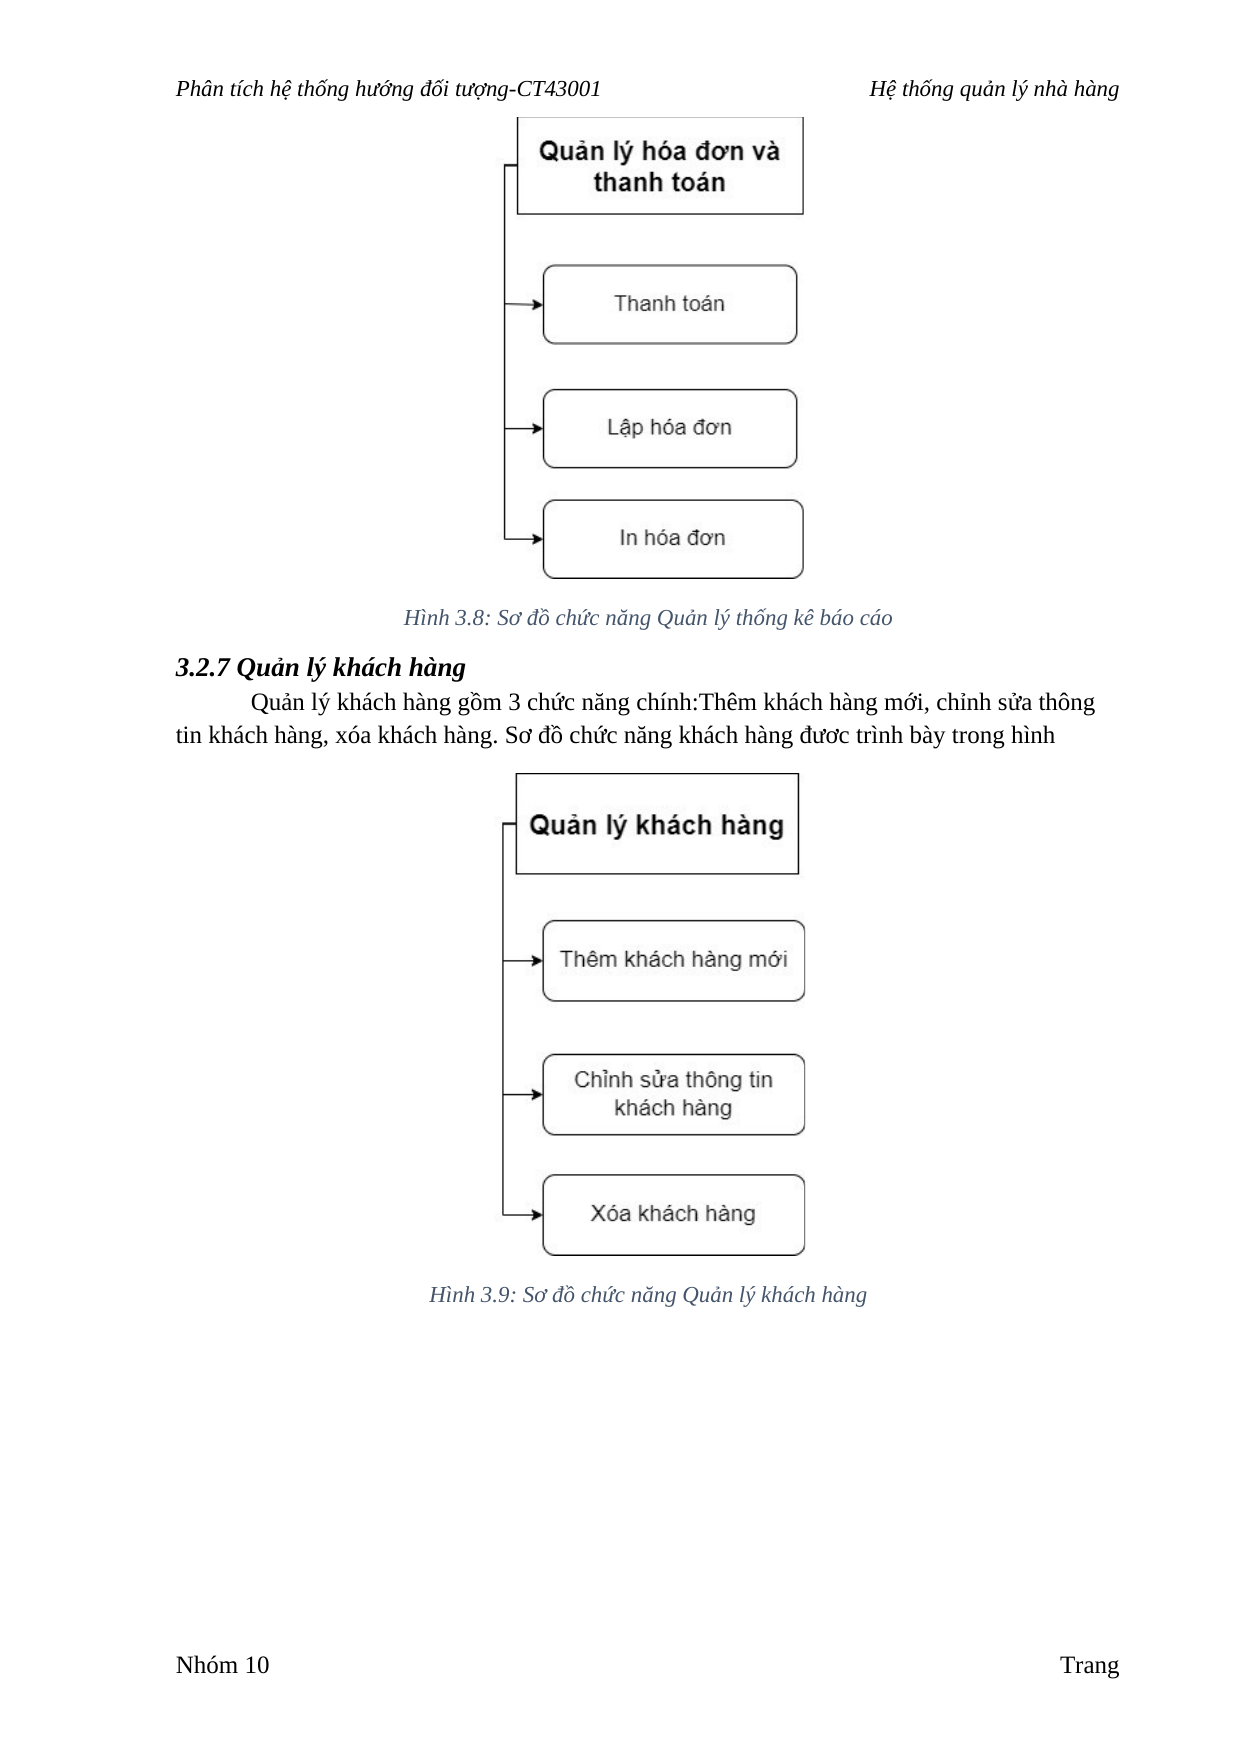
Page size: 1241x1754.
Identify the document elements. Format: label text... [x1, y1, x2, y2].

text Hình 3.8: Sơ đồ chức năng Quản lý thống kê báo cáo [176, 604, 1123, 630]
text Hình 3.9: Sơ đồ chức năng Quản lý khách hàng [176, 1281, 1123, 1307]
picture [495, 117, 804, 579]
picture [493, 773, 805, 1256]
text Quản lý khách hàng gồm 3 chức năng chính:Thêm khách hàng mới, chỉnh sửa thông tin khách hàng, xóa khách hàng. Sơ đồ chức năng khách hàng đươc trình bày trong hình [176, 687, 1123, 748]
subtitle 3.2.7 Quản lý khách hàng [176, 651, 1123, 682]
